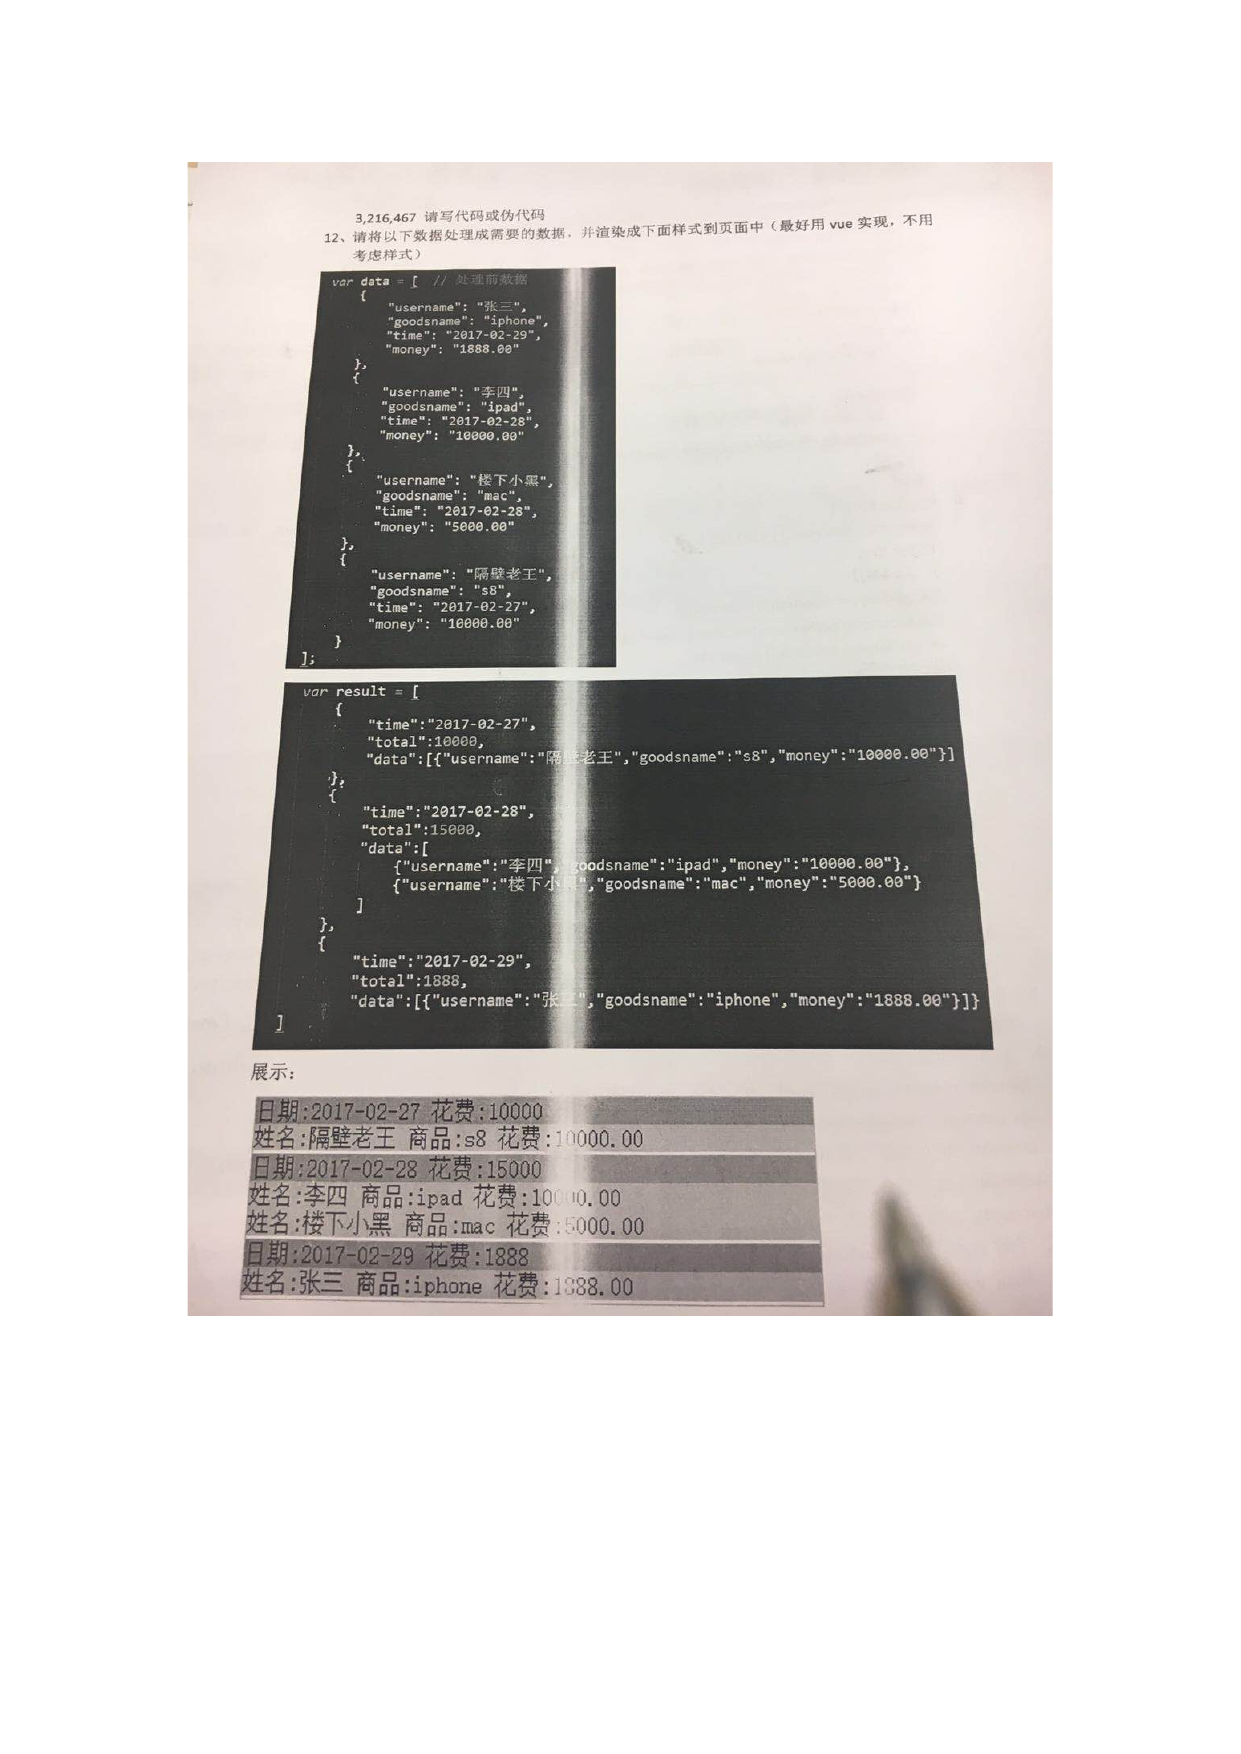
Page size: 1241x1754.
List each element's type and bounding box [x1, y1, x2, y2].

picture [187, 162, 1053, 1316]
